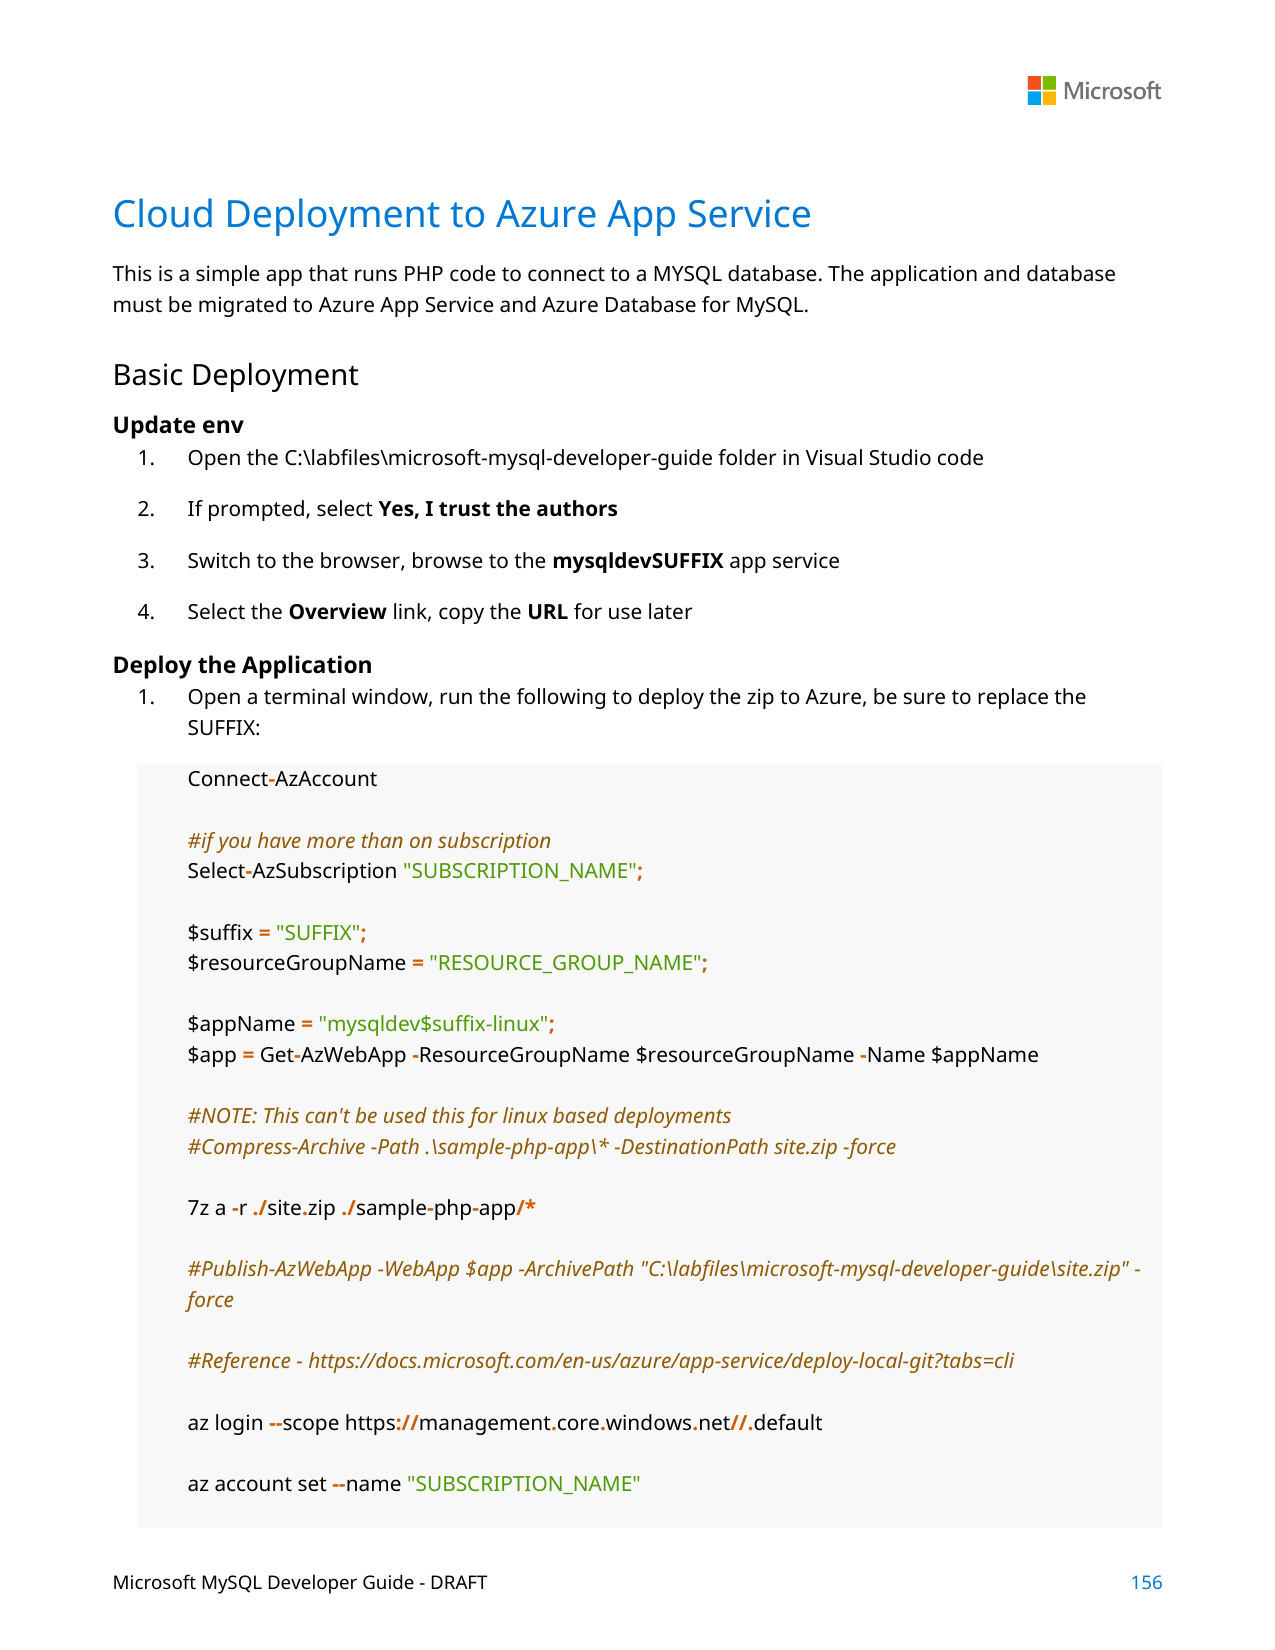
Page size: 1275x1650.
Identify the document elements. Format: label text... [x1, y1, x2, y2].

subtitle Update env [112, 409, 1162, 440]
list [137, 764, 1162, 1528]
picture [1026, 75, 1163, 107]
subtitle Basic Deployment [112, 354, 1162, 393]
list Open the C:\labfiles\microsoft-mysql-developer-guide folder in Visual Studio code [137, 443, 1162, 471]
text This is a simple app that runs PHP code to connect to a MYSQL database. The application and database must be migrated to Azure App Service and Azure Database for MySQL. [112, 259, 1162, 318]
list If prompted, select Yes, I trust the authors [137, 494, 1162, 523]
subtitle Cloud Deployment to Azure App Service [112, 187, 1162, 238]
list Open a terminal window, run the following to deploy the zip to Azure, be sure to replace the SUFFIX: [137, 682, 1162, 742]
subtitle Deploy the Application [112, 649, 1162, 680]
list Select the Overview link, copy the URL for use later [137, 597, 1162, 626]
list Switch to the browser, browse to the mysqldevSUFFIX app service [137, 546, 1162, 574]
